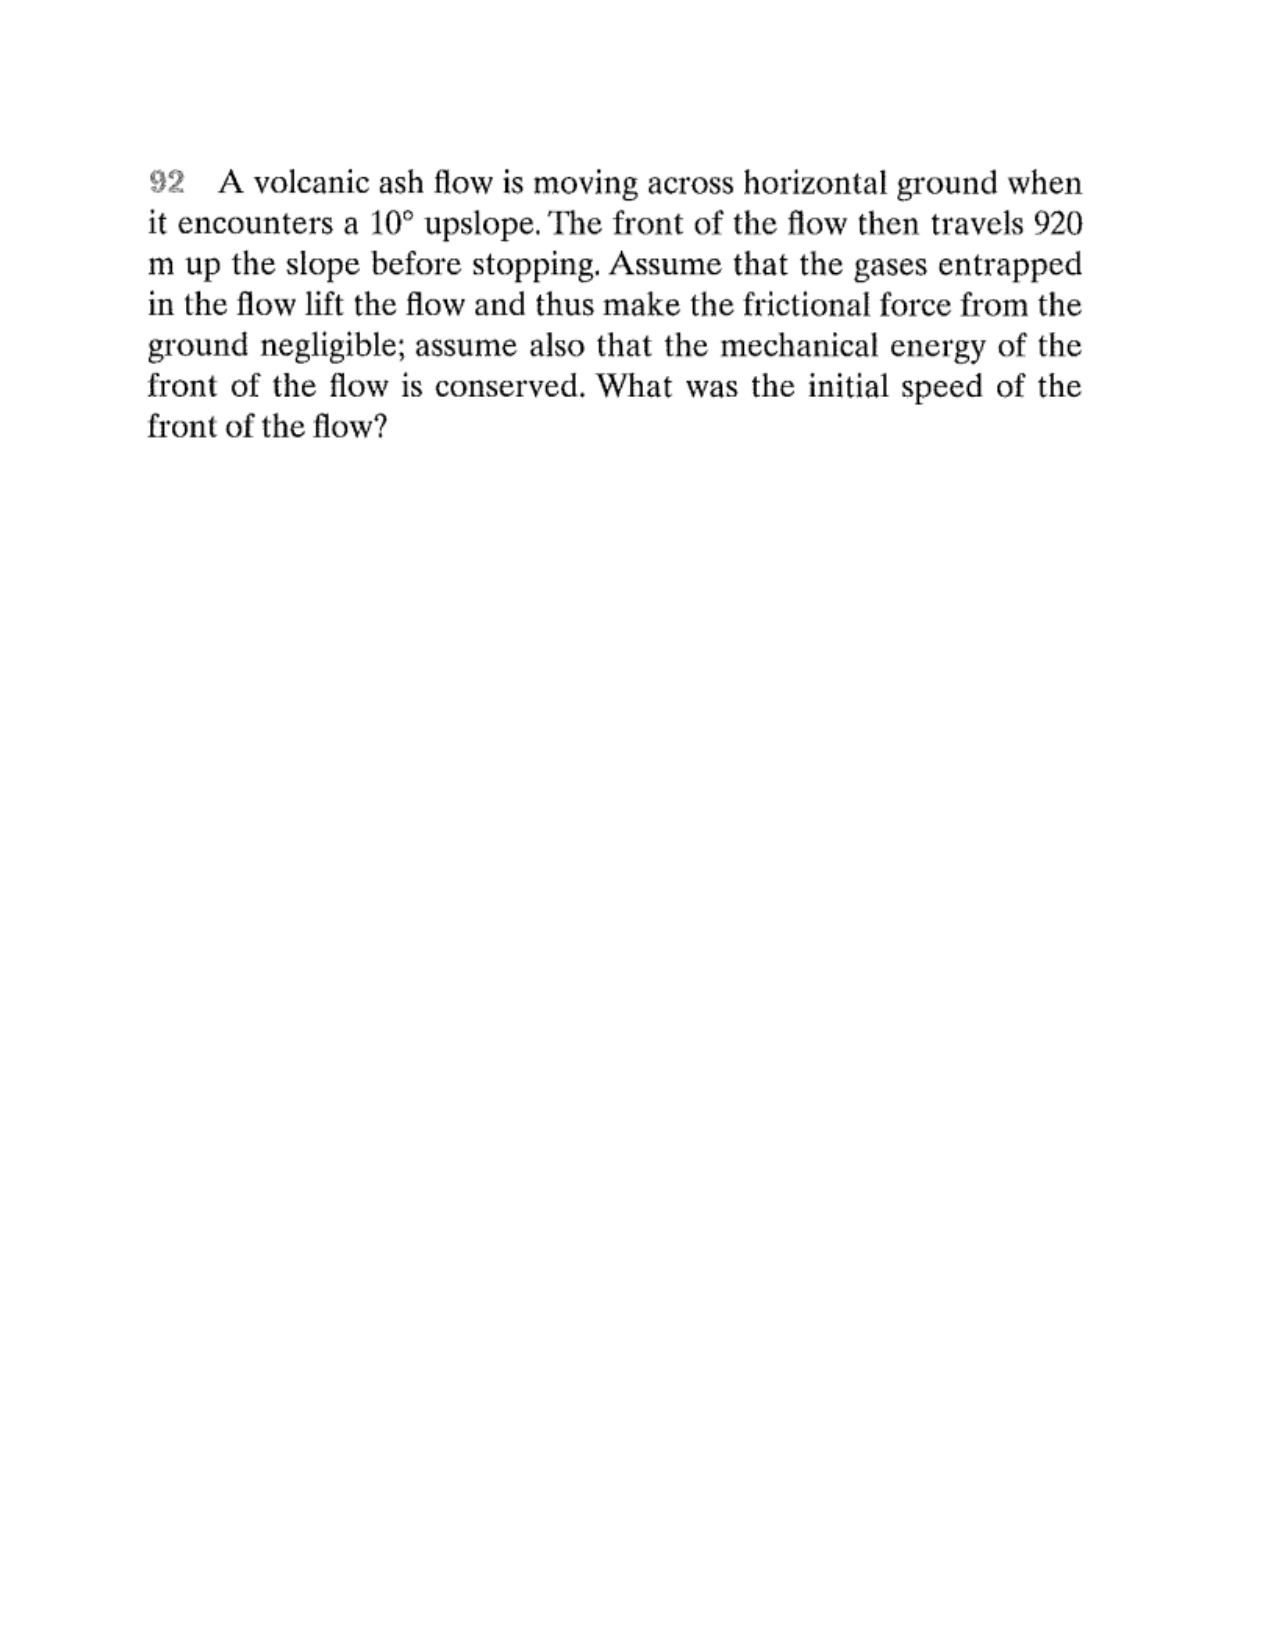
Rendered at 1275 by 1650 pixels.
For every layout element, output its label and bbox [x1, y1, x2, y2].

picture [135, 150, 1104, 455]
